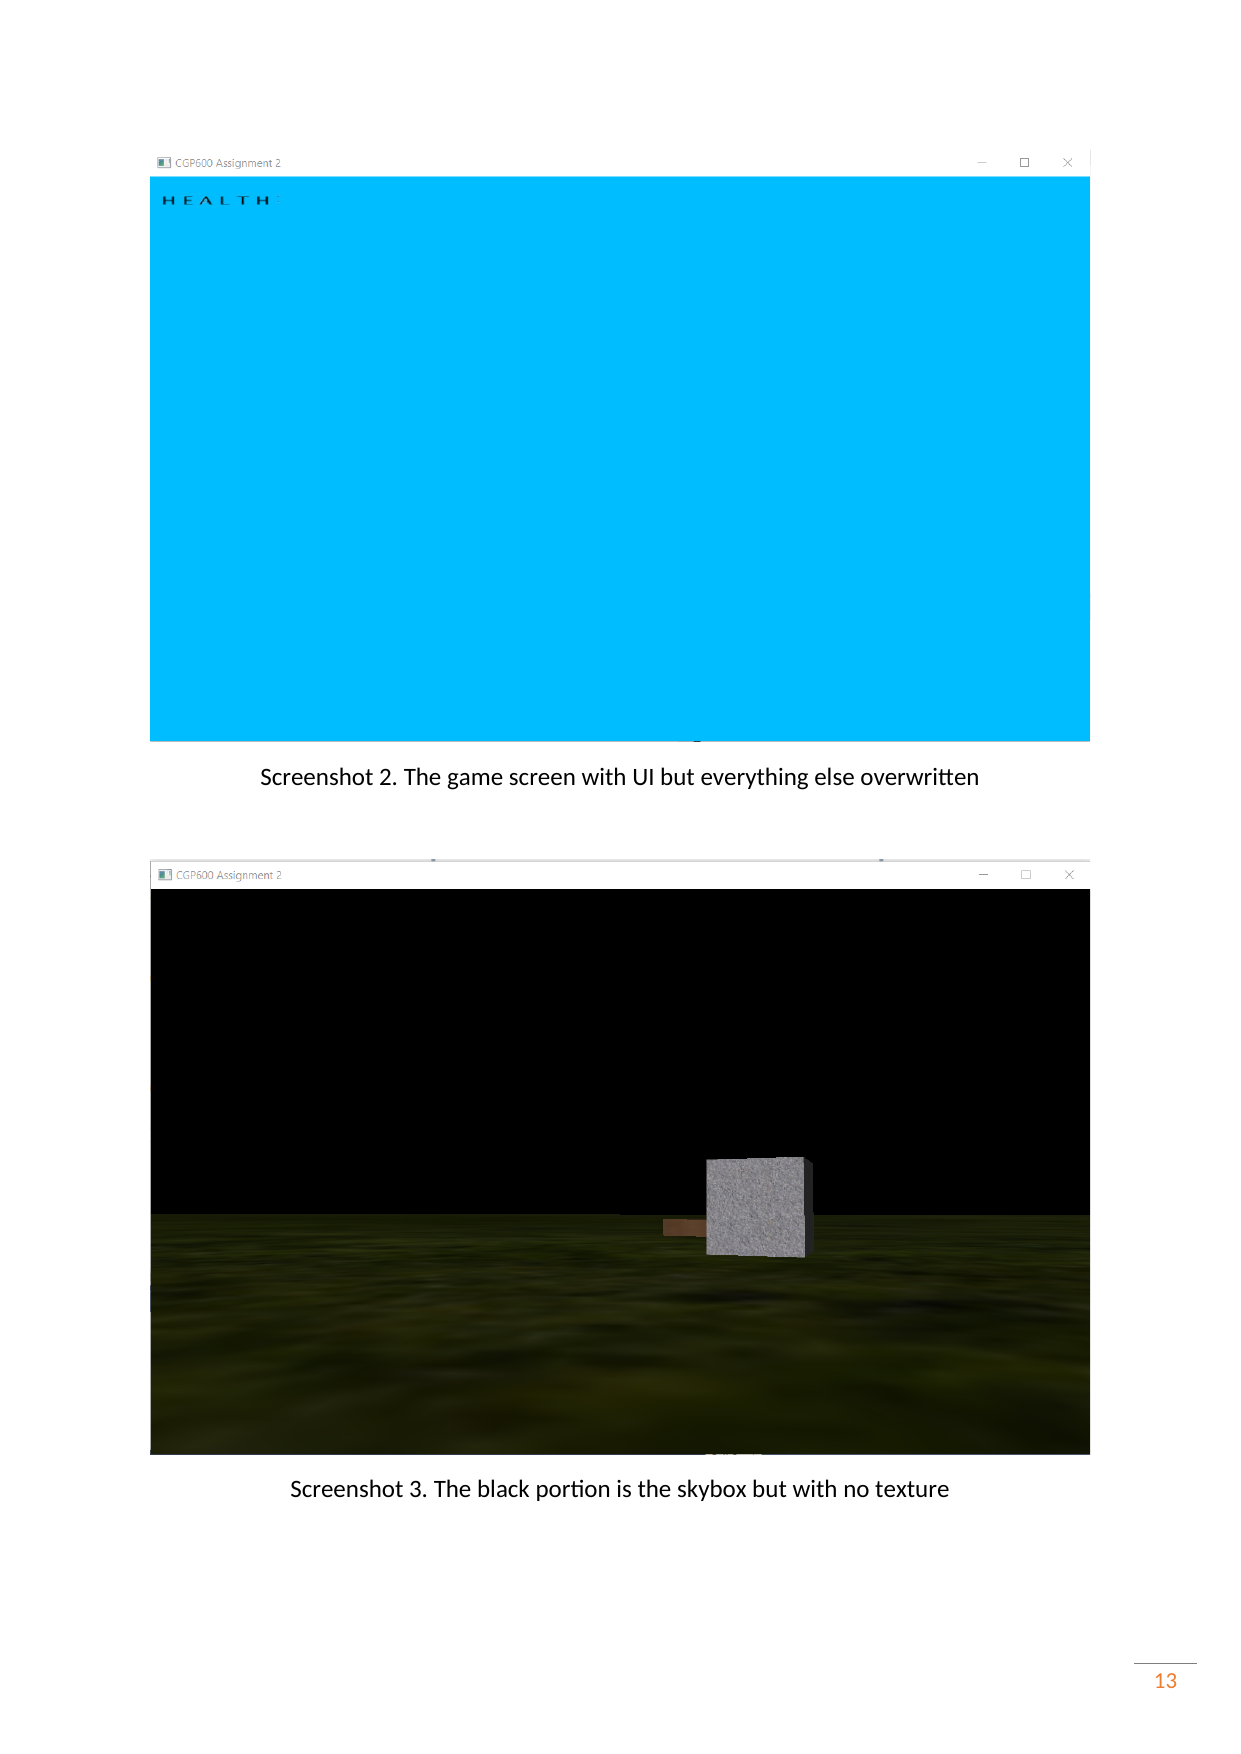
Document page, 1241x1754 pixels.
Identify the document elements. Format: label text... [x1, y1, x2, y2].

text Screenshot 2. The game screen with UI but everything else overwritten [150, 761, 1090, 791]
picture [150, 859, 1091, 1455]
text Screenshot 3. The black portion is the skybox but with no texture [150, 1473, 1090, 1504]
picture [150, 150, 1091, 176]
